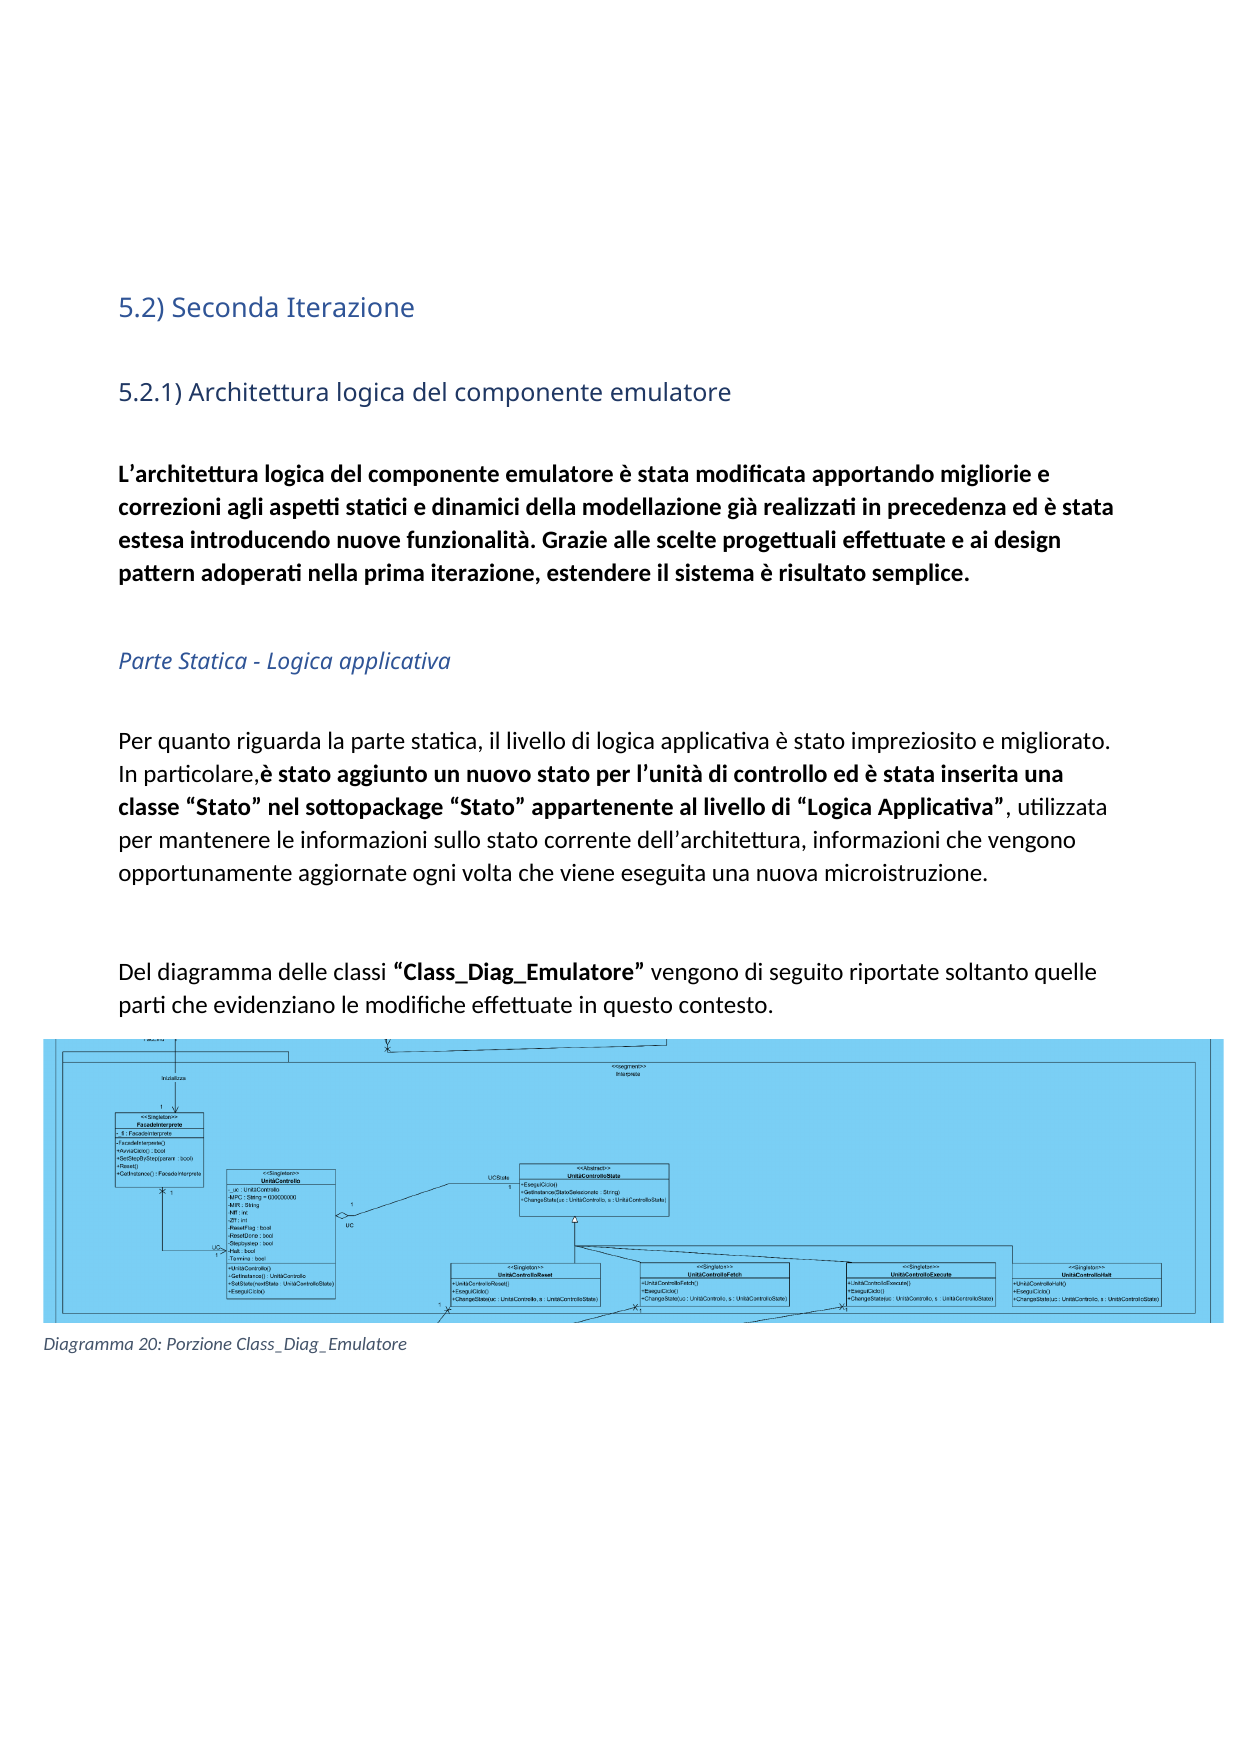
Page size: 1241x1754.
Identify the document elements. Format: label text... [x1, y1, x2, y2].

picture [43, 1039, 1224, 1323]
subtitle 5.2.1) Architettura logica del componente emulatore [118, 375, 1122, 409]
subtitle Parte Statica - Logica applicativa [118, 645, 1122, 676]
subtitle 5.2) Seconda Iterazione [118, 288, 1122, 325]
text Del diagramma delle classi “Class_Diag_Emulatore” vengono di seguito riportate soltanto quelle parti che evidenziano le modifiche effettuate in questo contesto. [118, 956, 1122, 1020]
text L’architettura logica del componente emulatore è stata modificata apportando migliorie e correzioni agli aspetti statici e dinamici della modellazione già realizzati in precedenza ed è stata estesa introducendo nuove funzionalità. Grazie alle scelte progettuali effettuate e ai design pattern adoperati nella prima iterazione, estendere il sistema è risultato semplice. [118, 458, 1122, 588]
text Per quanto riguarda la parte statica, il livello di logica applicativa è stato impreziosito e migliorato. In particolare,è stato aggiunto un nuovo stato per l’unità di controllo ed è stata inserita una classe “Stato” nel sottopackage “Stato” appartenente al livello di “Logica Applicativa”, utilizzata per mantenere le informazioni sullo stato corrente dell’architettura, informazioni che vengono opportunamente aggiornate ogni volta che viene eseguita una nuova microistruzione. [118, 725, 1122, 888]
